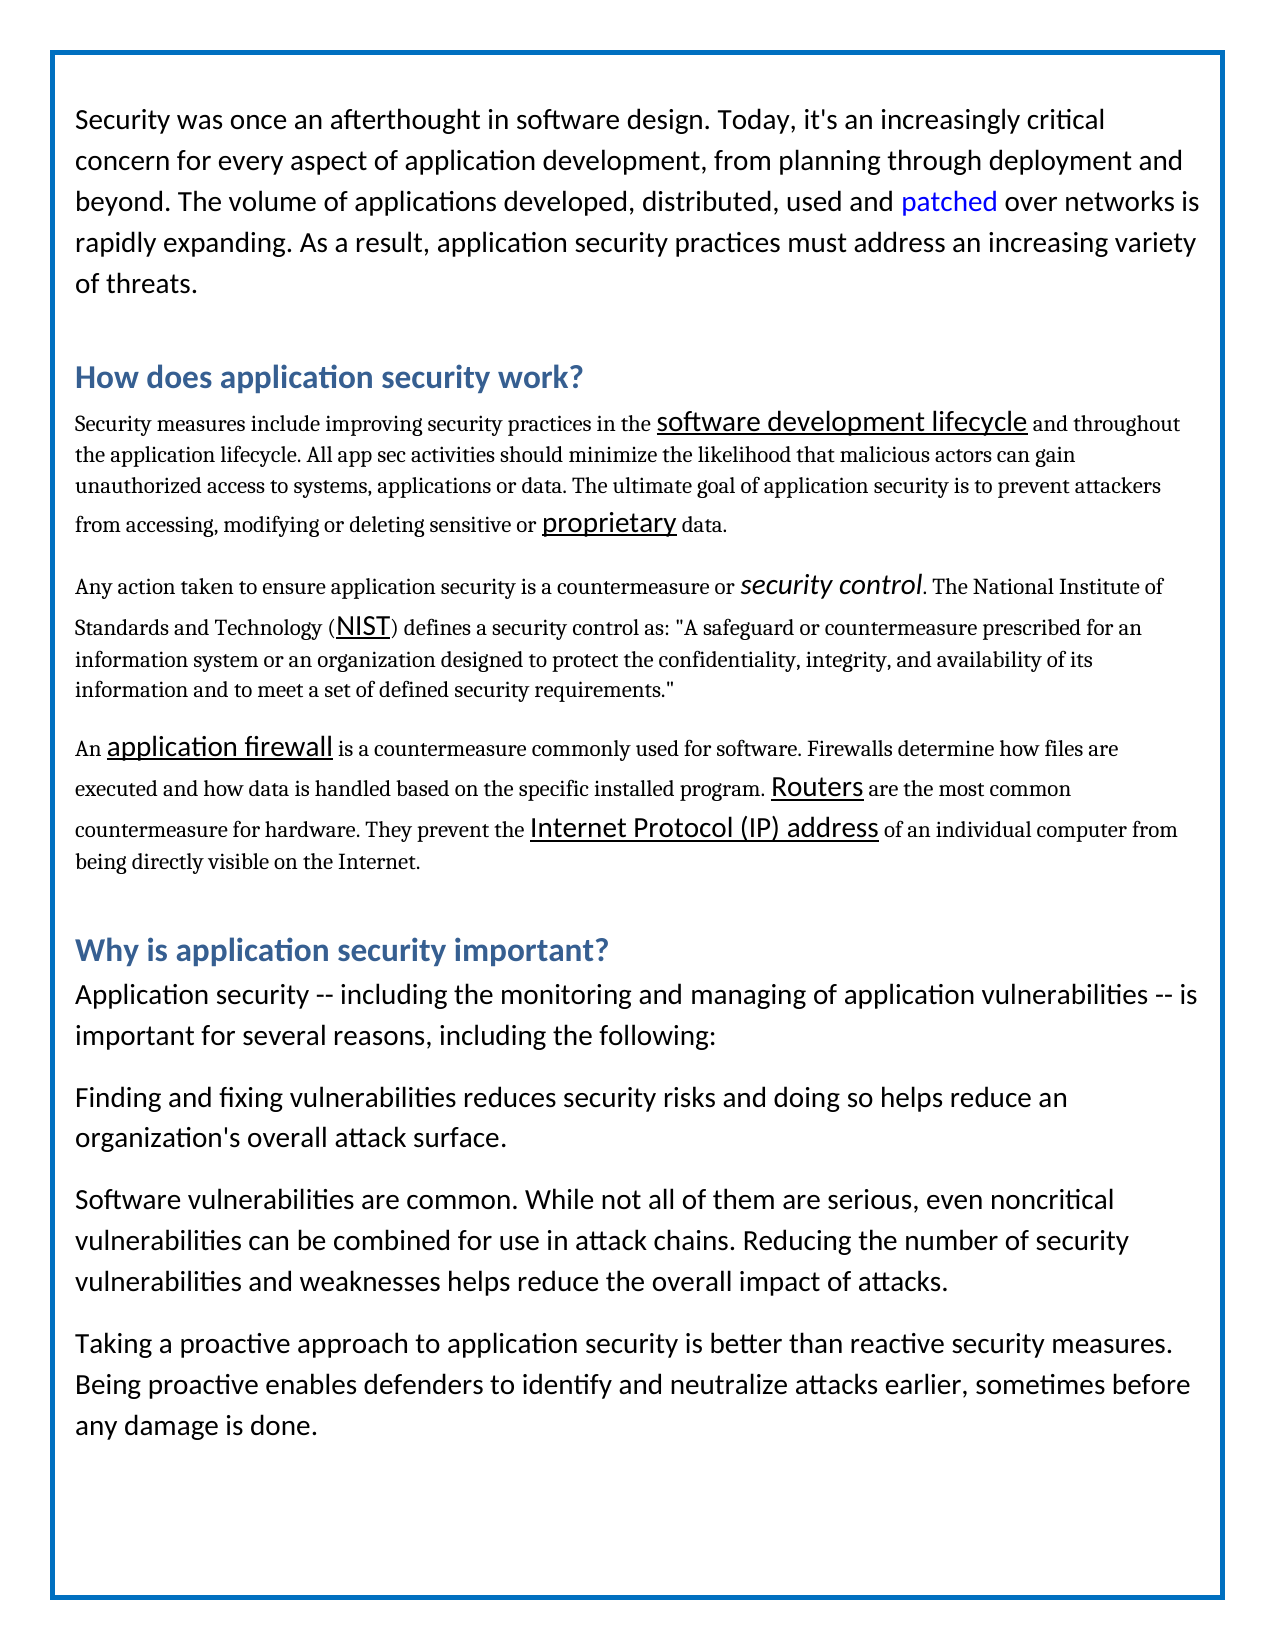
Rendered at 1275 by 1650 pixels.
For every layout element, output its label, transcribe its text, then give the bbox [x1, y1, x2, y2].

text Security measures include improving security practices in the software development lifecycle and throughout the application lifecycle. All app sec activities should minimize the likelihood that malicious actors can gain unauthorized access to systems, applications or data. The ultimate goal of application security is to prevent attackers from accessing, modifying or deleting sensitive or proprietary data. [75, 403, 1200, 540]
text Security was once an afterthought in software design. Today, it's an increasingly critical concern for every aspect of application development, from planning through deployment and beyond. The volume of applications developed, distributed, used and patched over networks is rapidly expanding. As a result, application security practices must address an increasing variety of threats. [75, 101, 1200, 301]
subtitle Why is application security important? [75, 929, 1200, 970]
text An application firewall is a countermeasure commonly used for software. Firewalls determine how files are executed and how data is handled based on the specific installed program. Routers are the most common countermeasure for hardware. They prevent the Internet Protocol (IP) address of an individual computer from being directly visible on the Internet. [75, 728, 1200, 875]
text Application security -- including the monitoring and managing of application vulnerabilities -- is important for several reasons, including the following: [75, 976, 1200, 1052]
text Taking a proactive approach to application security is better than reactive security measures. Being proactive enables defenders to identify and neutralize attacks earlier, sometimes before any damage is done. [75, 1325, 1200, 1442]
text Software vulnerabilities are common. While not all of them are serious, even noncritical vulnerabilities can be combined for use in attack chains. Reducing the number of security vulnerabilities and weaknesses helps reduce the overall impact of attacks. [75, 1181, 1200, 1299]
text Any action taken to ensure application security is a countermeasure or security control. The National Institute of Standards and Technology (NIST) defines a security control as: "A safeguard or countermeasure prescribed for an information system or an organization designed to protect the confidentiality, integrity, and availability of its information and to meet a set of defined security requirements." [75, 566, 1200, 703]
subtitle How does application security work? [75, 356, 1200, 397]
text Finding and fixing vulnerabilities reduces security risks and doing so helps reduce an organization's overall attack surface. [75, 1079, 1200, 1155]
